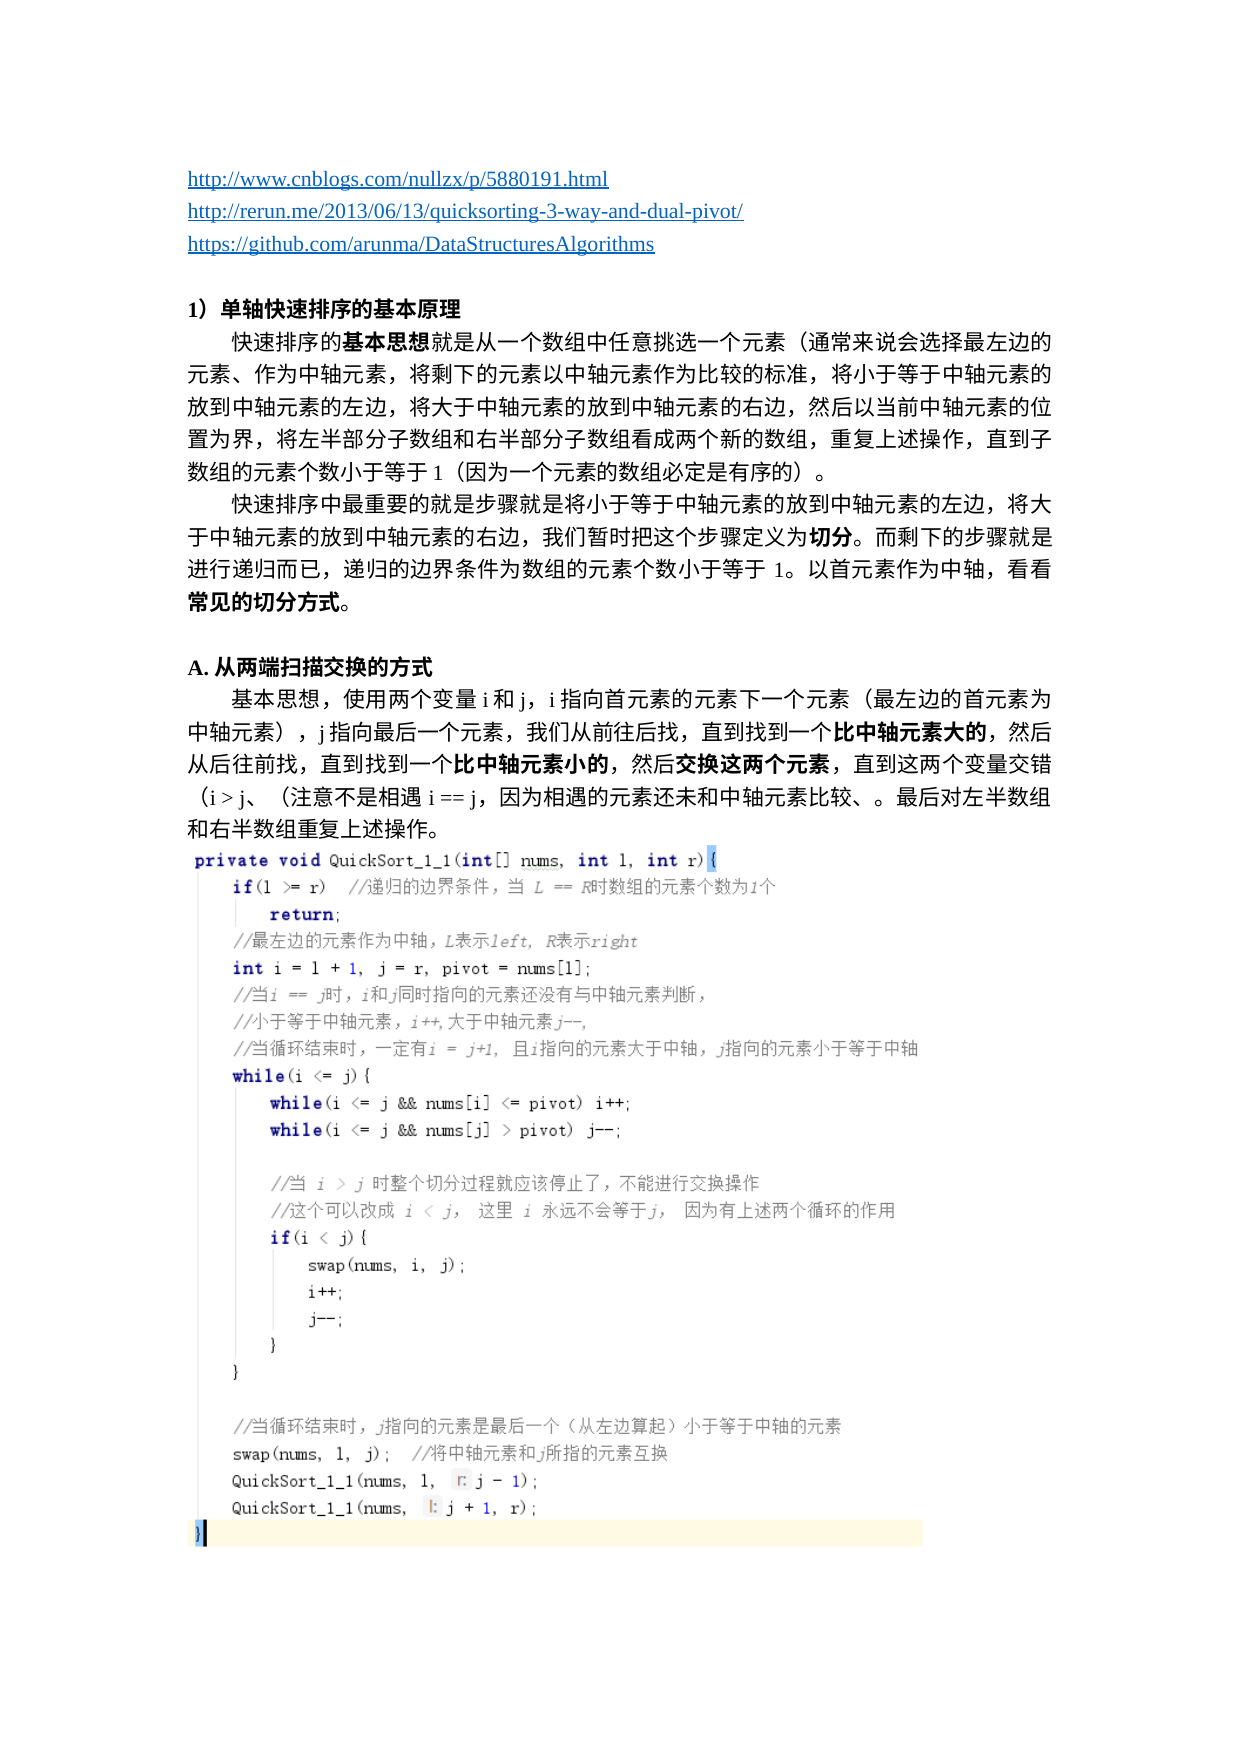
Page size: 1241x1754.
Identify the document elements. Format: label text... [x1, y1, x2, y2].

text http://rerun.me/2013/06/13/quicksorting-3-way-and-dual-pivot/ [187, 194, 1053, 227]
text 基本思想，使用两个变量i和j，i指向首元素的元素下一个元素（最左边的首元素为中轴元素），j指向最后一个元素，我们从前往后找，直到找到一个比中轴元素大的，然后从后往前找，直到找到一个比中轴元素小的，然后交换这两个元素，直到这两个变量交错（i > j、（注意不是相遇 i == j，因为相遇的元素还未和中轴元素比较、。最后对左半数组和右半数组重复上述操作。 [187, 682, 1053, 844]
text 快速排序中最重要的就是步骤就是将小于等于中轴元素的放到中轴元素的左边，将大于中轴元素的放到中轴元素的右边，我们暂时把这个步骤定义为切分。而剩下的步骤就是进行递归而已，递归的边界条件为数组的元素个数小于等于1。以首元素作为中轴，看看常见的切分方式。 [187, 487, 1053, 617]
text 快速排序的基本思想就是从一个数组中任意挑选一个元素（通常来说会选择最左边的元素、作为中轴元素，将剩下的元素以中轴元素作为比较的标准，将小于等于中轴元素的放到中轴元素的左边，将大于中轴元素的放到中轴元素的右边，然后以当前中轴元素的位置为界，将左半部分子数组和右半部分子数组看成两个新的数组，重复上述操作，直到子数组的元素个数小于等于1（因为一个元素的数组必定是有序的）。 [187, 324, 1053, 487]
picture [187, 844, 923, 1549]
text 1）单轴快速排序的基本原理 [187, 292, 1053, 324]
text https://github.com/arunma/DataStructuresAlgorithms [187, 227, 1053, 259]
text http://www.cnblogs.com/nullzx/p/5880191.html [187, 162, 1053, 194]
text A. 从两端扫描交换的方式 [187, 649, 1053, 682]
